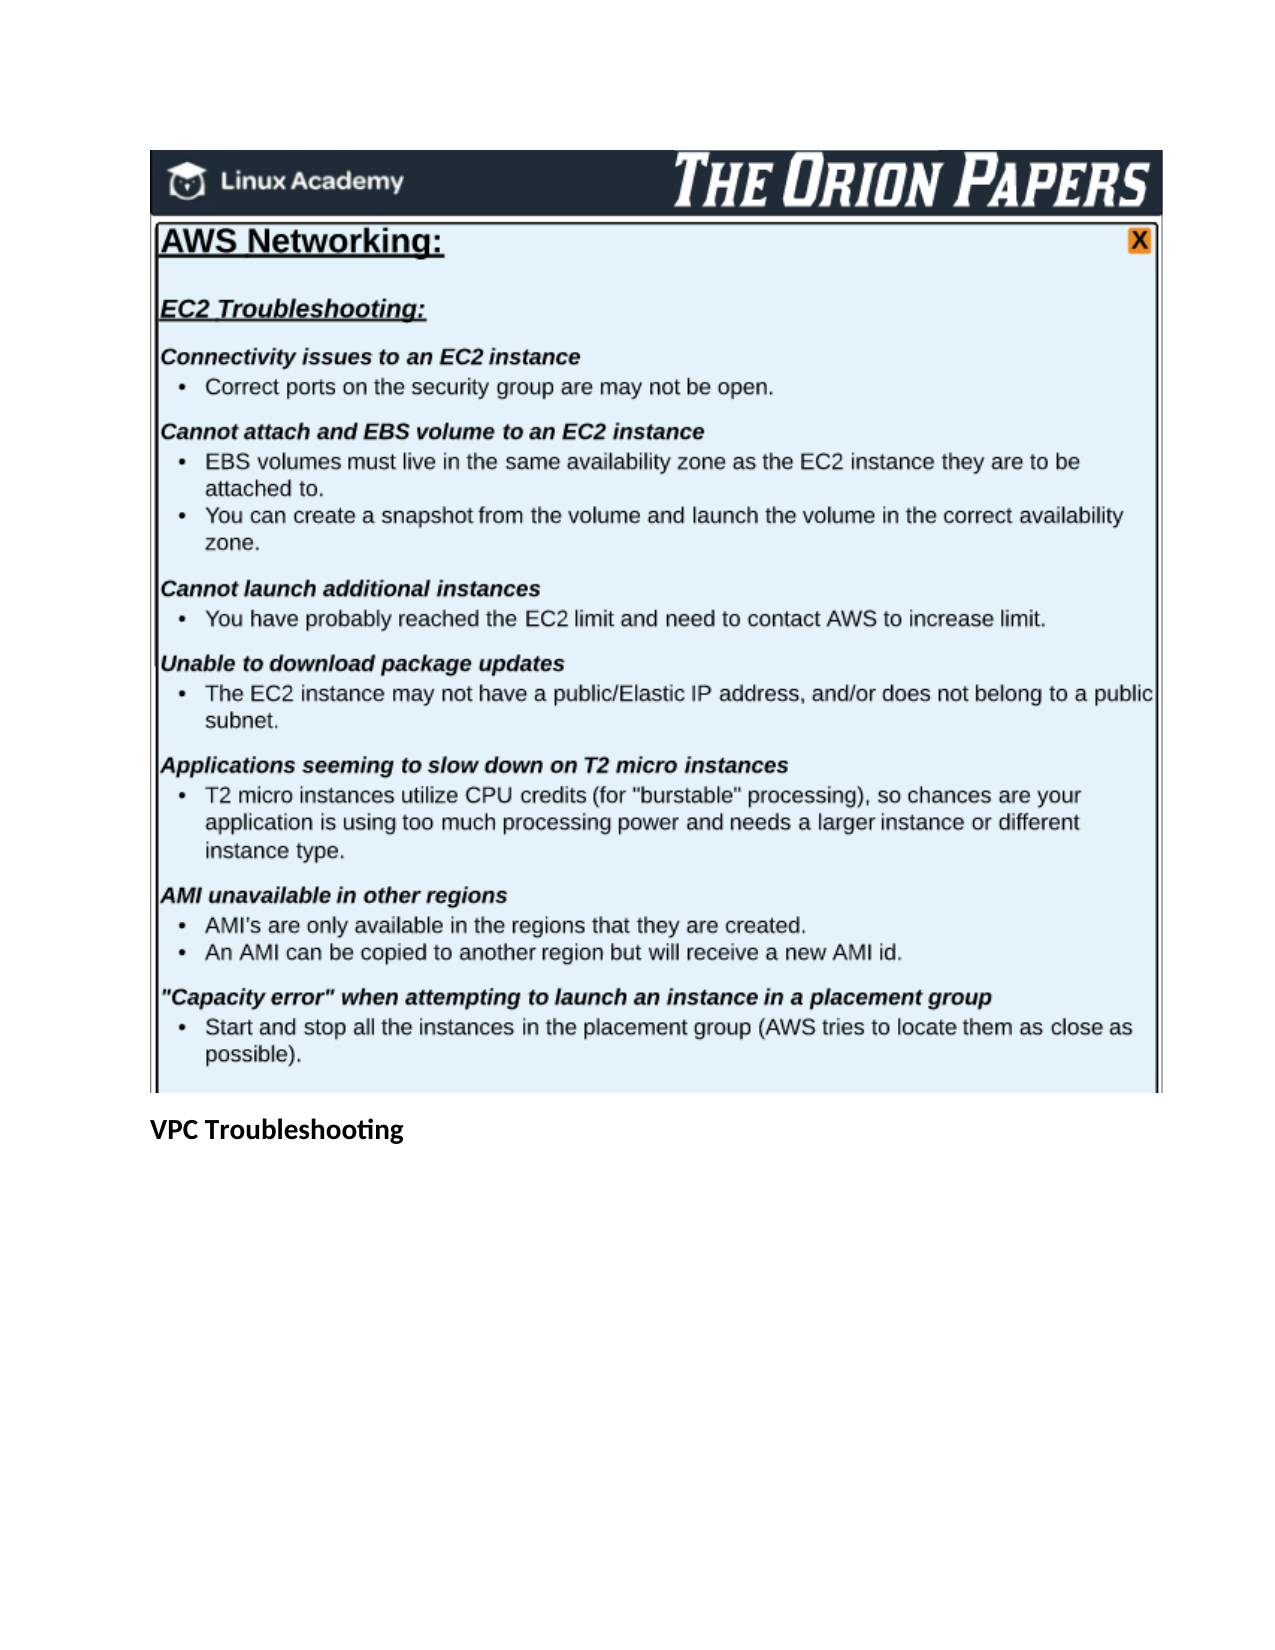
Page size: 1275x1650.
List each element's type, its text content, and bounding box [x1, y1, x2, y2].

text VPC Troubleshooting [150, 1111, 1162, 1147]
picture [150, 150, 1163, 1093]
